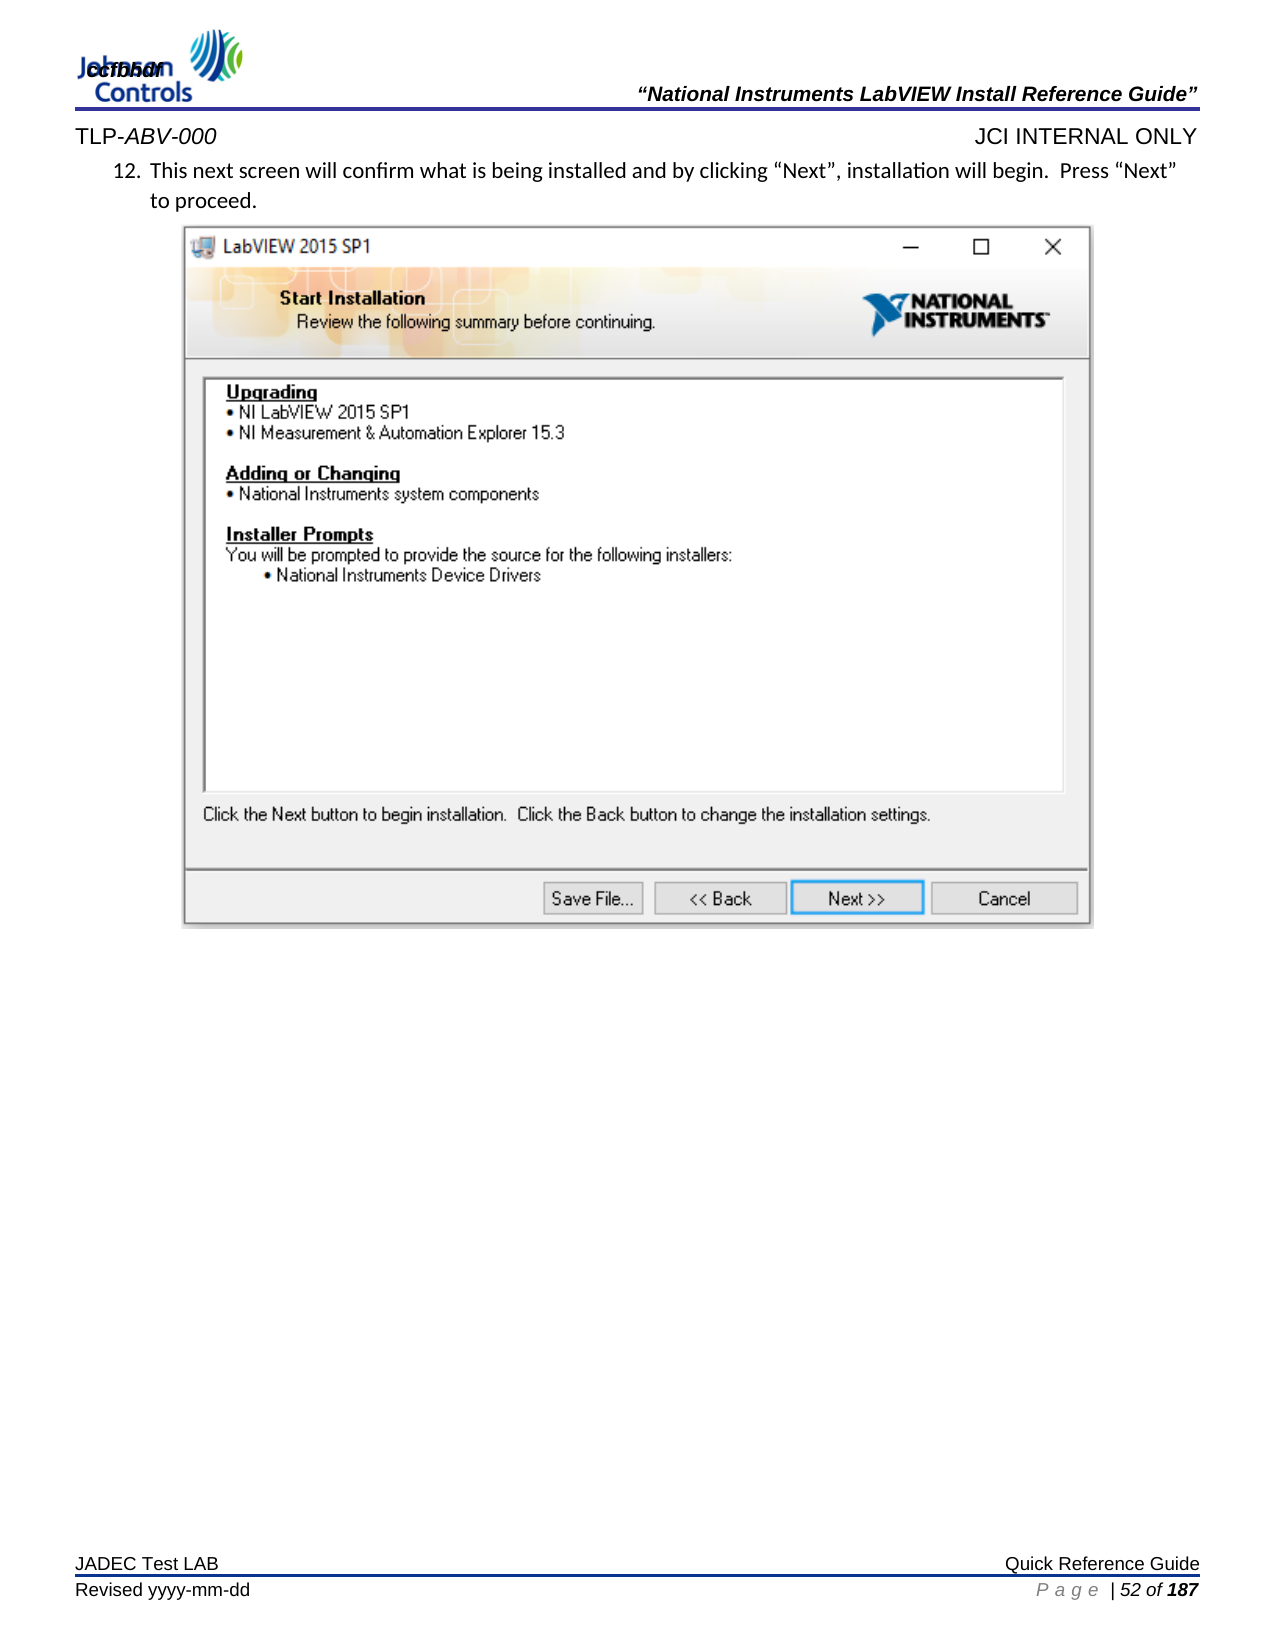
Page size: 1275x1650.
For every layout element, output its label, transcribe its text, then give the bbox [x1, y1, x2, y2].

picture [76, 26, 246, 105]
list This next screen will confirm what is being installed and by clicking “Next”, installation will begin. Press “Next” to proceed. [112, 156, 1200, 214]
picture [181, 222, 1094, 929]
